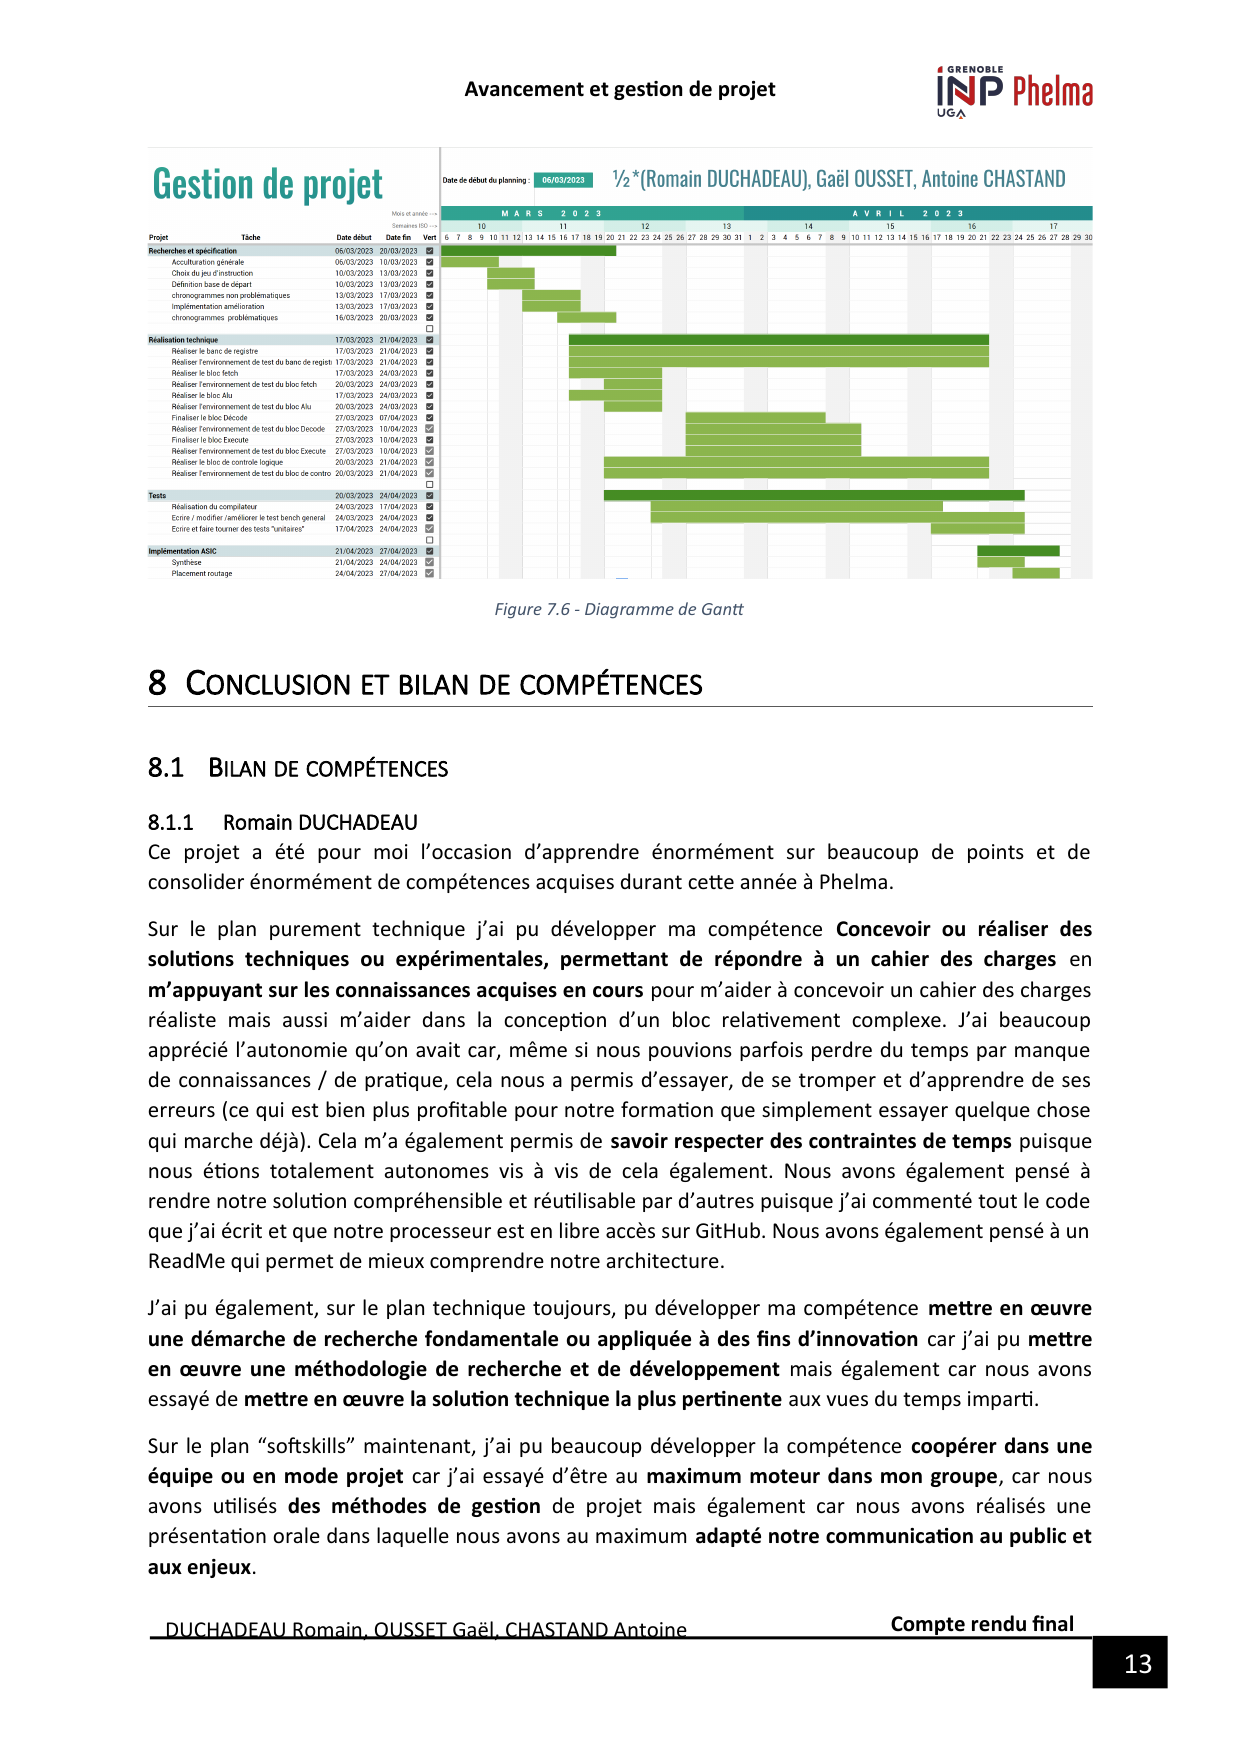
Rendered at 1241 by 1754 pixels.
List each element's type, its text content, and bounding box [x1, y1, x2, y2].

text Sur le plan “softskills” maintenant, j’ai pu beaucoup développer la compétence coopérer dans une équipe ou en mode projet car j’ai essayé d’être au maximum moteur dans mon groupe, car nous avons utilisés des méthodes de gestion de projet mais également car nous avons réalisés une présentation orale dans laquelle nous avons au maximum adapté notre communication au public et aux enjeux. [148, 1431, 1093, 1580]
picture [147, 147, 1093, 579]
text Sur le plan purement technique j’ai pu développer ma compétence Concevoir ou réaliser des solutions techniques ou expérimentales, permettant de répondre à un cahier des charges en m’appuyant sur les connaissances acquises en cours pour m’aider à concevoir un cahier des charges réaliste mais aussi m’aider dans la conception d’un bloc relativement complexe. J’ai beaucoup apprécié l’autonomie qu’on avait car, même si nous pouvions parfois perdre du temps par manque de connaissances / de pratique, cela nous a permis d’essayer, de se tromper et d’apprendre de ses erreurs (ce qui est bien plus profitable pour notre formation que simplement essayer quelque chose qui marche déjà). Cela m’a également permis de savoir respecter des contraintes de temps puisque nous étions totalement autonomes vis à vis de cela également. Nous avons également pensé à rendre notre solution compréhensible et réutilisable par d’autres puisque j’ai commenté tout le code que j’ai écrit et que notre processeur est en libre accès sur GitHub. Nous avons également pensé à un ReadMe qui permet de mieux comprendre notre architecture. [148, 914, 1093, 1275]
subtitle Conclusion et bilan de compétences [148, 658, 1093, 706]
text Ce projet a été pour moi l’occasion d’apprendre énormément sur beaucoup de points et de consolider énormément de compétences acquises durant cette année à Phelma. [148, 837, 1093, 896]
picture [937, 66, 1093, 119]
subtitle Romain DUCHADEAU [148, 807, 1093, 835]
text J’ai pu également, sur le plan technique toujours, pu développer ma compétence mettre en œuvre une démarche de recherche fondamentale ou appliquée à des fins d’innovation car j’ai pu mettre en œuvre une méthodologie de recherche et de développement mais également car nous avons essayé de mettre en œuvre la solution technique la plus pertinente aux vues du temps imparti. [148, 1293, 1093, 1412]
subtitle Bilan de compétences [148, 748, 1093, 783]
